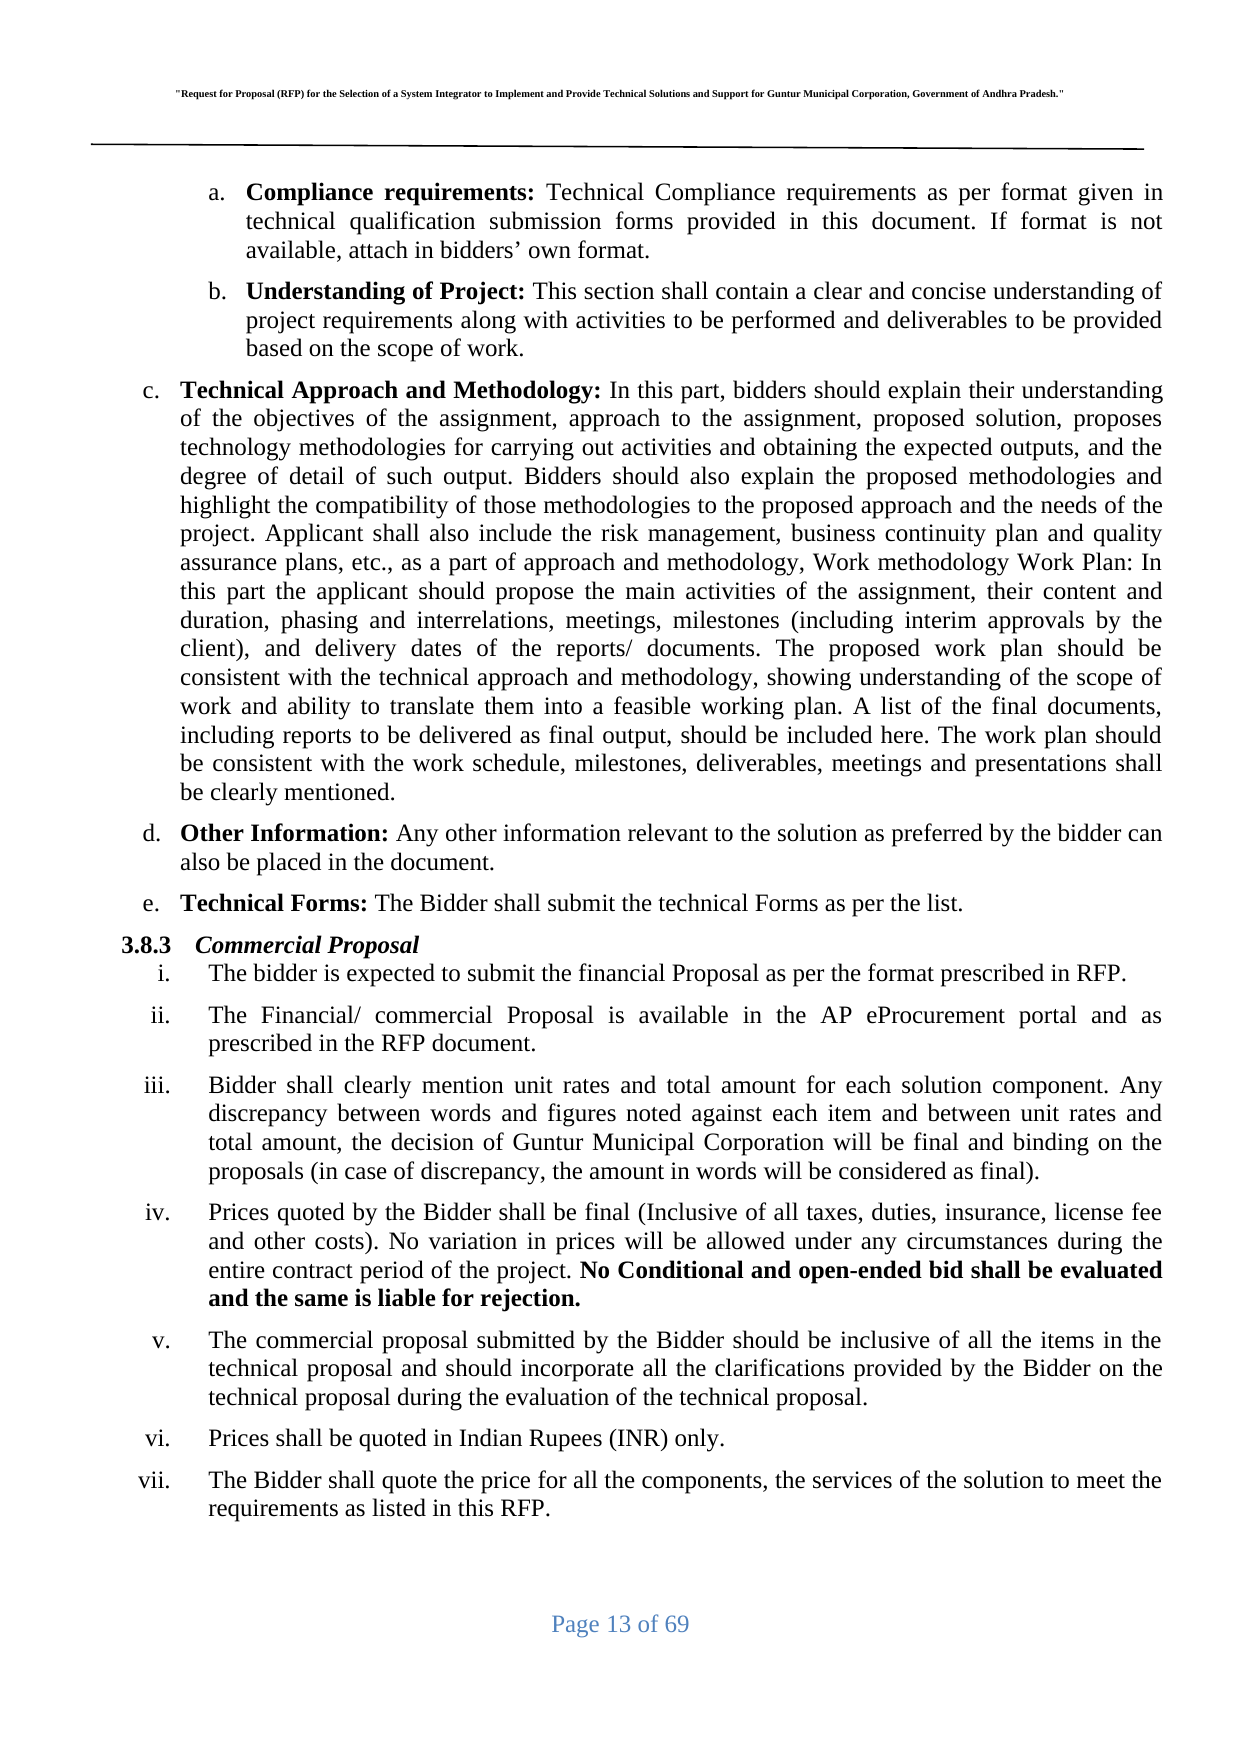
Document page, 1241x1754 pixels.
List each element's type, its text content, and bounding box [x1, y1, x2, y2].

list The bidder is expected to submit the financial Proposal as per the format prescribed in RFP. [171, 958, 1163, 987]
list Technical Approach and Methodology: In this part, bidders should explain their understanding of the objectives of the assignment, approach to the assignment, proposed solution, proposes technology methodologies for carrying out activities and obtaining the expected outputs, and the degree of detail of such output. Bidders should also explain the proposed methodologies and highlight the compatibility of those methodologies to the proposed approach and the needs of the project. Applicant shall also include the risk management, business continuity plan and quality assurance plans, etc., as a part of approach and methodology, Work methodology Work Plan: In this part the applicant should propose the main activities of the assignment, their content and duration, phasing and interrelations, meetings, milestones (including interim approvals by the client), and delivery dates of the reports/ documents. The proposed work plan should be consistent with the technical approach and methodology, showing understanding of the scope of work and ability to translate them into a feasible working plan. A list of the final documents, including reports to be delivered as final output, should be included here. The work plan should be consistent with the work schedule, milestones, deliverables, meetings and presentations shall be clearly mentioned. [142, 375, 1163, 806]
list Understanding of Project: This section shall contain a clear and concise understanding of project requirements along with activities to be performed and deliverables to be provided based on the scope of work. [208, 276, 1163, 362]
list Technical Forms: The Bidder shall submit the technical Forms as per the list. [142, 888, 1163, 917]
list Prices shall be quoted in Indian Rupees (INR) only. [171, 1423, 1163, 1452]
list Compliance requirements: Technical Compliance requirements as per format given in technical qualification submission forms provided in this document. If format is not available, attach in bidders’ own format. [208, 177, 1163, 263]
list The Financial/ commercial Proposal is available in the AP eProcurement portal and as prescribed in the RFP document. [171, 1000, 1163, 1057]
list Other Information: Any other information relevant to the solution as preferred by the bidder can also be placed in the document. [142, 818, 1163, 876]
subtitle Commercial Proposal [121, 930, 1163, 958]
list The commercial proposal submitted by the Bidder should be inclusive of all the items in the technical proposal and should incorporate all the clarifications provided by the Bidder on the technical proposal during the evaluation of the technical proposal. [171, 1325, 1163, 1411]
list Prices quoted by the Bidder shall be final (Inclusive of all taxes, duties, insurance, license fee and other costs). No variation in prices will be allowed under any circumstances during the entire contract period of the project. No Conditional and open-ended bid shall be evaluated and the same is liable for rejection. [171, 1197, 1163, 1312]
list Bidder shall clearly mention unit rates and total amount for each solution component. Any discrepancy between words and figures noted against each item and between unit rates and total amount, the decision of Guntur Municipal Corporation will be final and binding on the proposals (in case of discrepancy, the amount in words will be considered as final). [171, 1070, 1163, 1185]
list The Bidder shall quote the price for all the components, the services of the solution to meet the requirements as listed in this RFP. [171, 1465, 1163, 1522]
